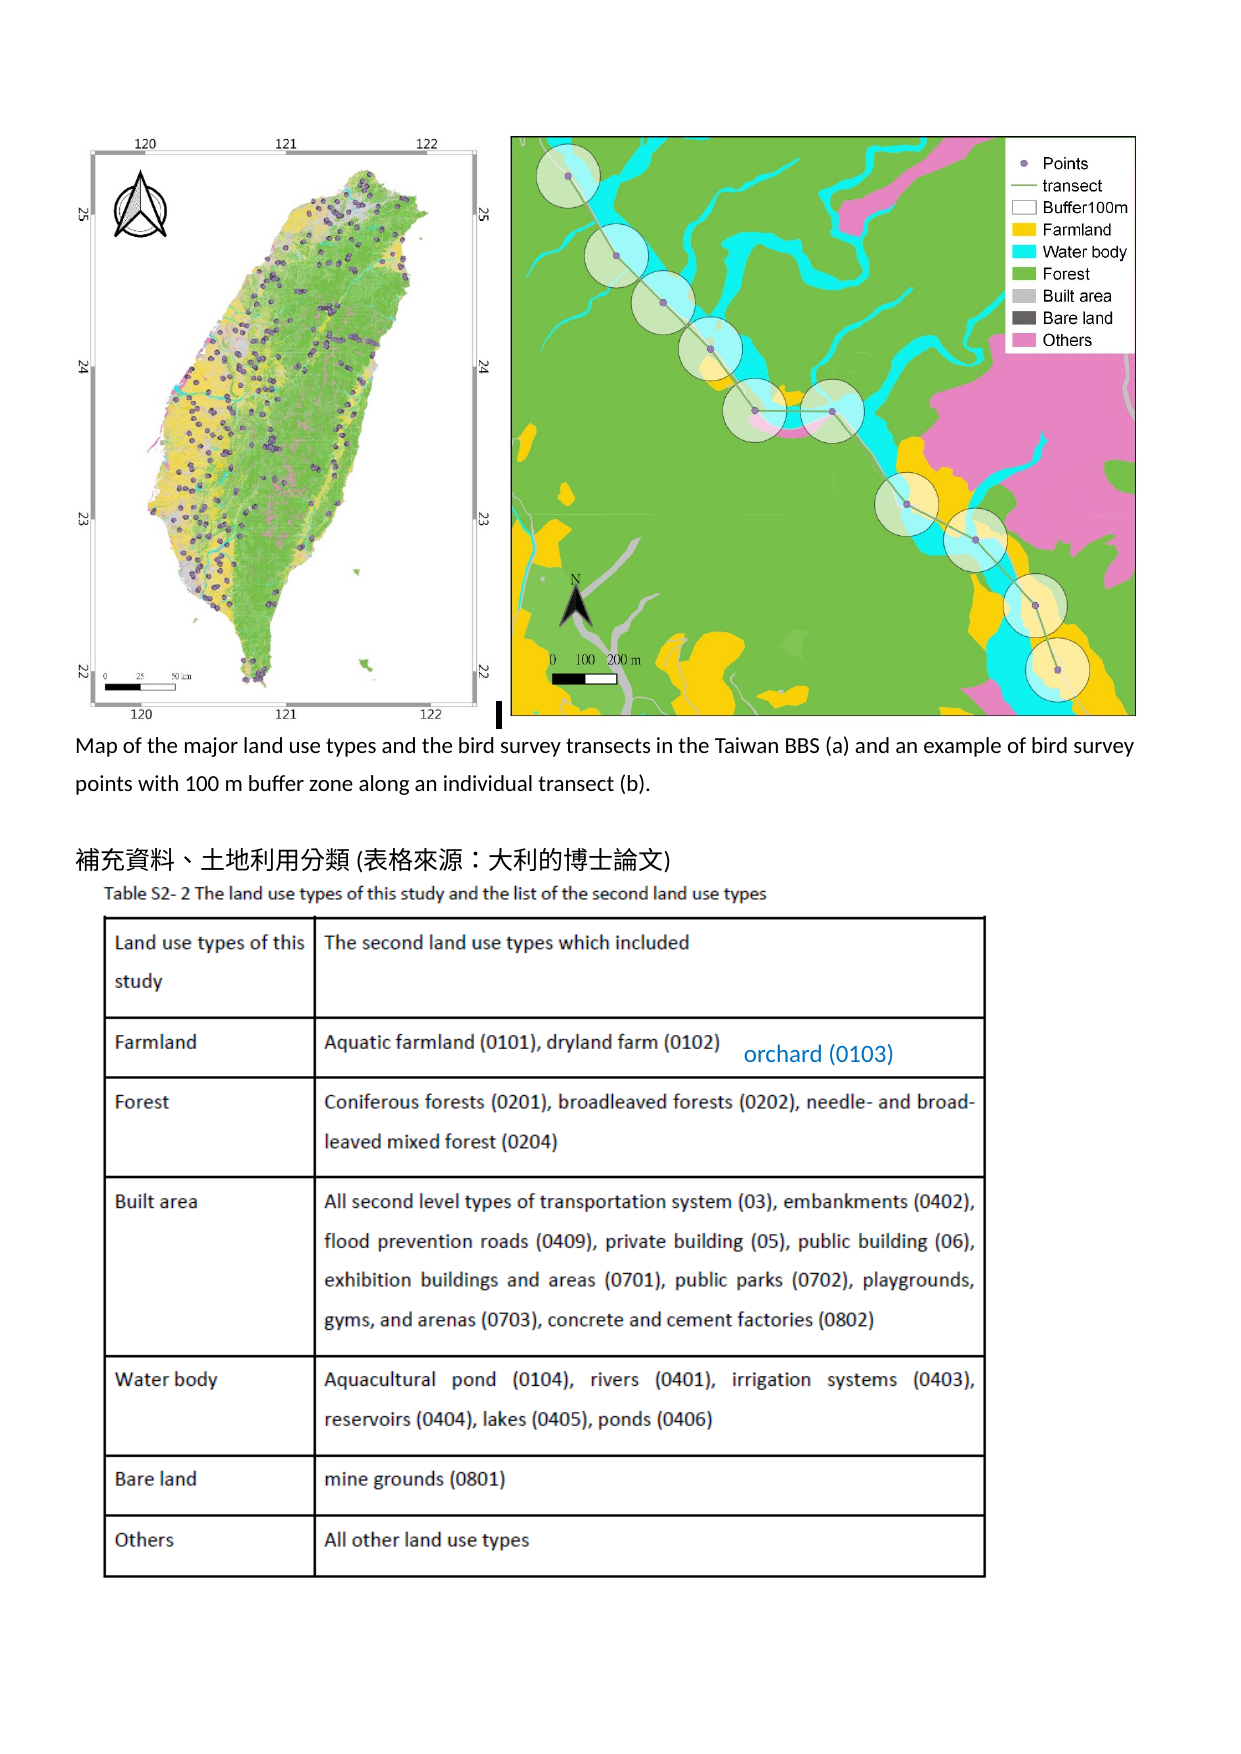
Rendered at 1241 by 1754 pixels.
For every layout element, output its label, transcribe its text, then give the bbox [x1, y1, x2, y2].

picture [502, 127, 1141, 722]
picture [75, 136, 496, 721]
text 補充資料、土地利用分類 (表格來源：大利的博士論文) [75, 839, 1165, 877]
picture [80, 877, 996, 1599]
